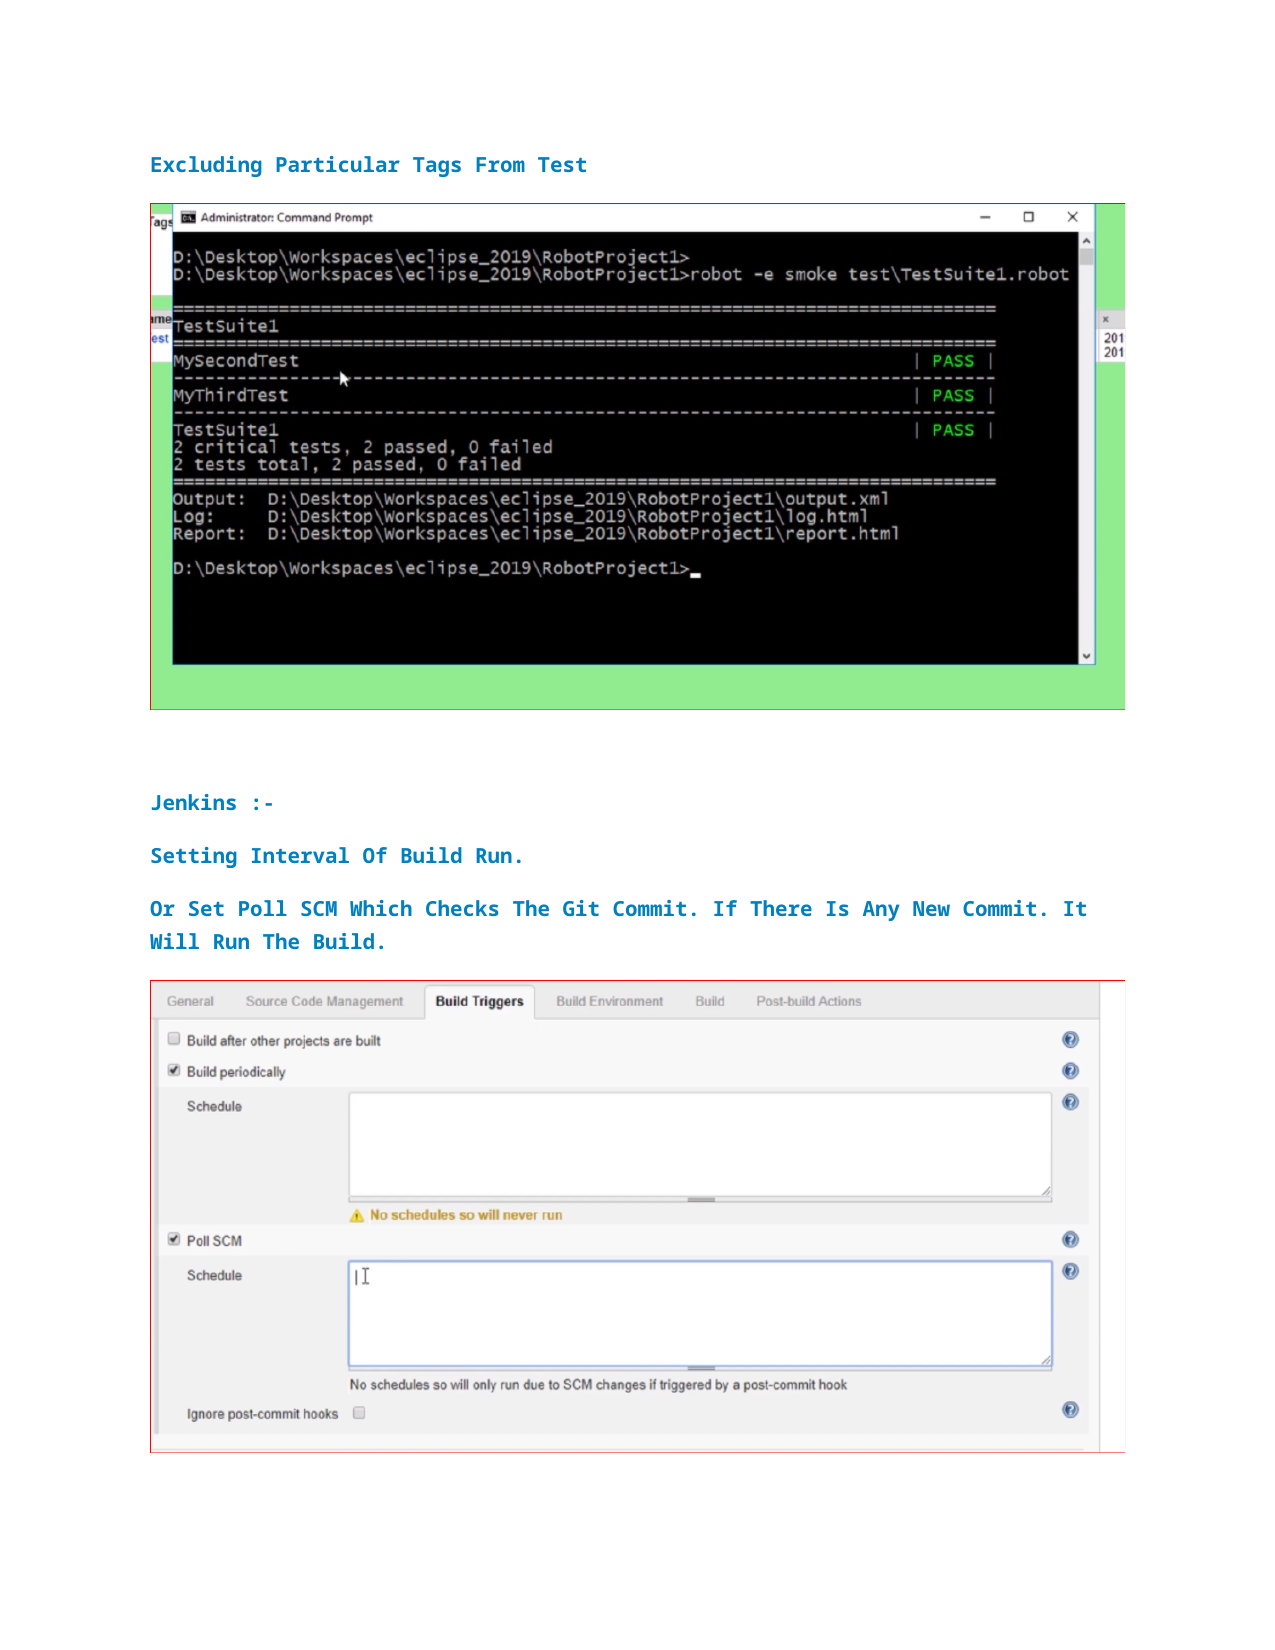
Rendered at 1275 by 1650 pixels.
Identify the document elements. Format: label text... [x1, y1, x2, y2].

text Excluding Particular Tags From Test [150, 150, 1125, 178]
text Or Set Poll SCM Which Checks The Git Commit. If There Is Any New Commit. It Will Run The Build. [150, 894, 1125, 956]
picture [150, 980, 1125, 1453]
text Jenkins :- [150, 788, 1125, 816]
picture [150, 203, 1125, 710]
text Setting Interval Of Build Run. [150, 841, 1125, 869]
